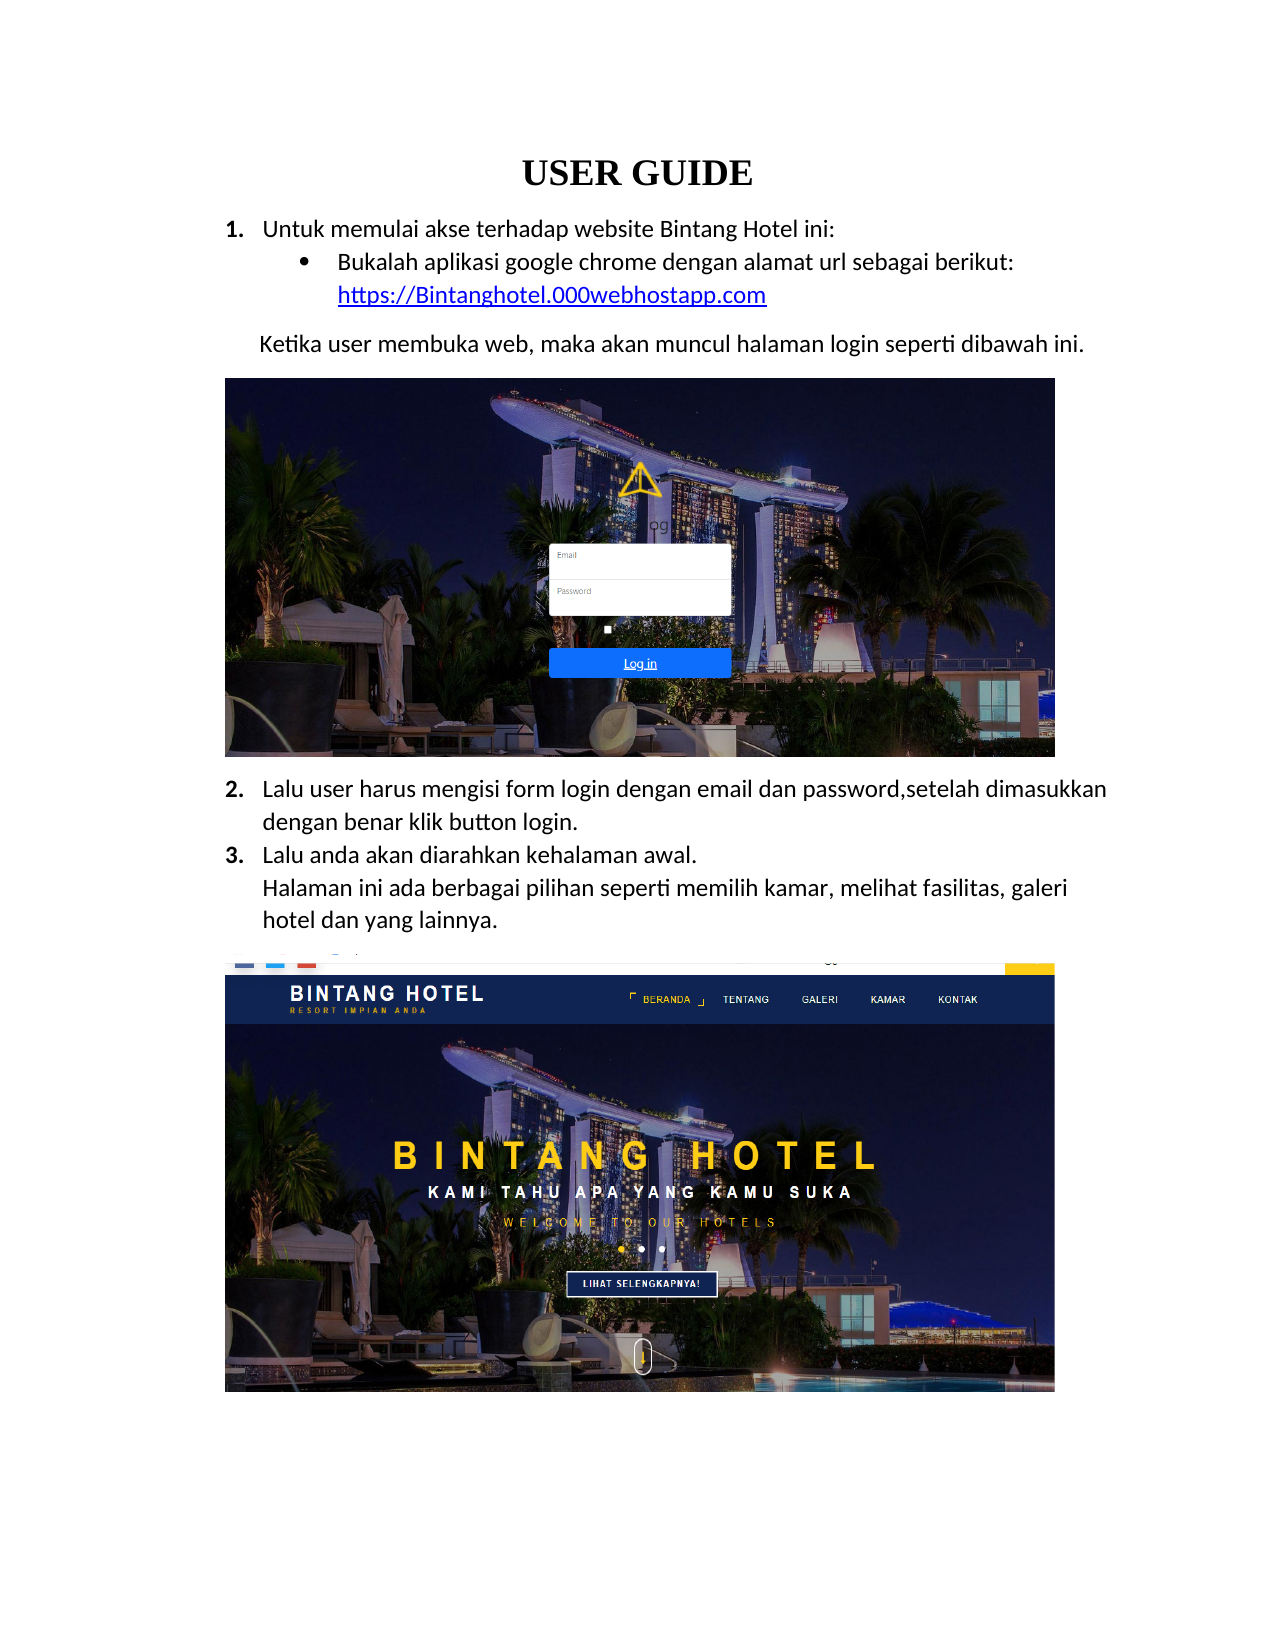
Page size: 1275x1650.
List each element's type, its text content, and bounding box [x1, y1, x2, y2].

text USER GUIDE [150, 150, 1125, 193]
text Ketika user membuka web, maka akan muncul halaman login seperti dibawah ini. [259, 329, 1125, 359]
list Untuk memulai akse terhadap website Bintang Hotel ini: [225, 213, 1125, 244]
list https://Bintanghotel.000webhostapp.com [337, 279, 1125, 309]
list Lalu user harus mengisi form login dengan email dan password,setelah dimasukkan dengan benar klik button login. [225, 773, 1125, 836]
picture [225, 378, 1055, 757]
list Halaman ini ada berbagai pilihan seperti memilih kamar, melihat fasilitas, galeri hotel dan yang lainnya. [262, 872, 1125, 935]
list Bukalah aplikasi google chrome dengan alamat url sebagai berikut: [300, 246, 1125, 277]
picture [225, 954, 1055, 1392]
list Lalu anda akan diarahkan kehalaman awal. [225, 839, 1125, 869]
